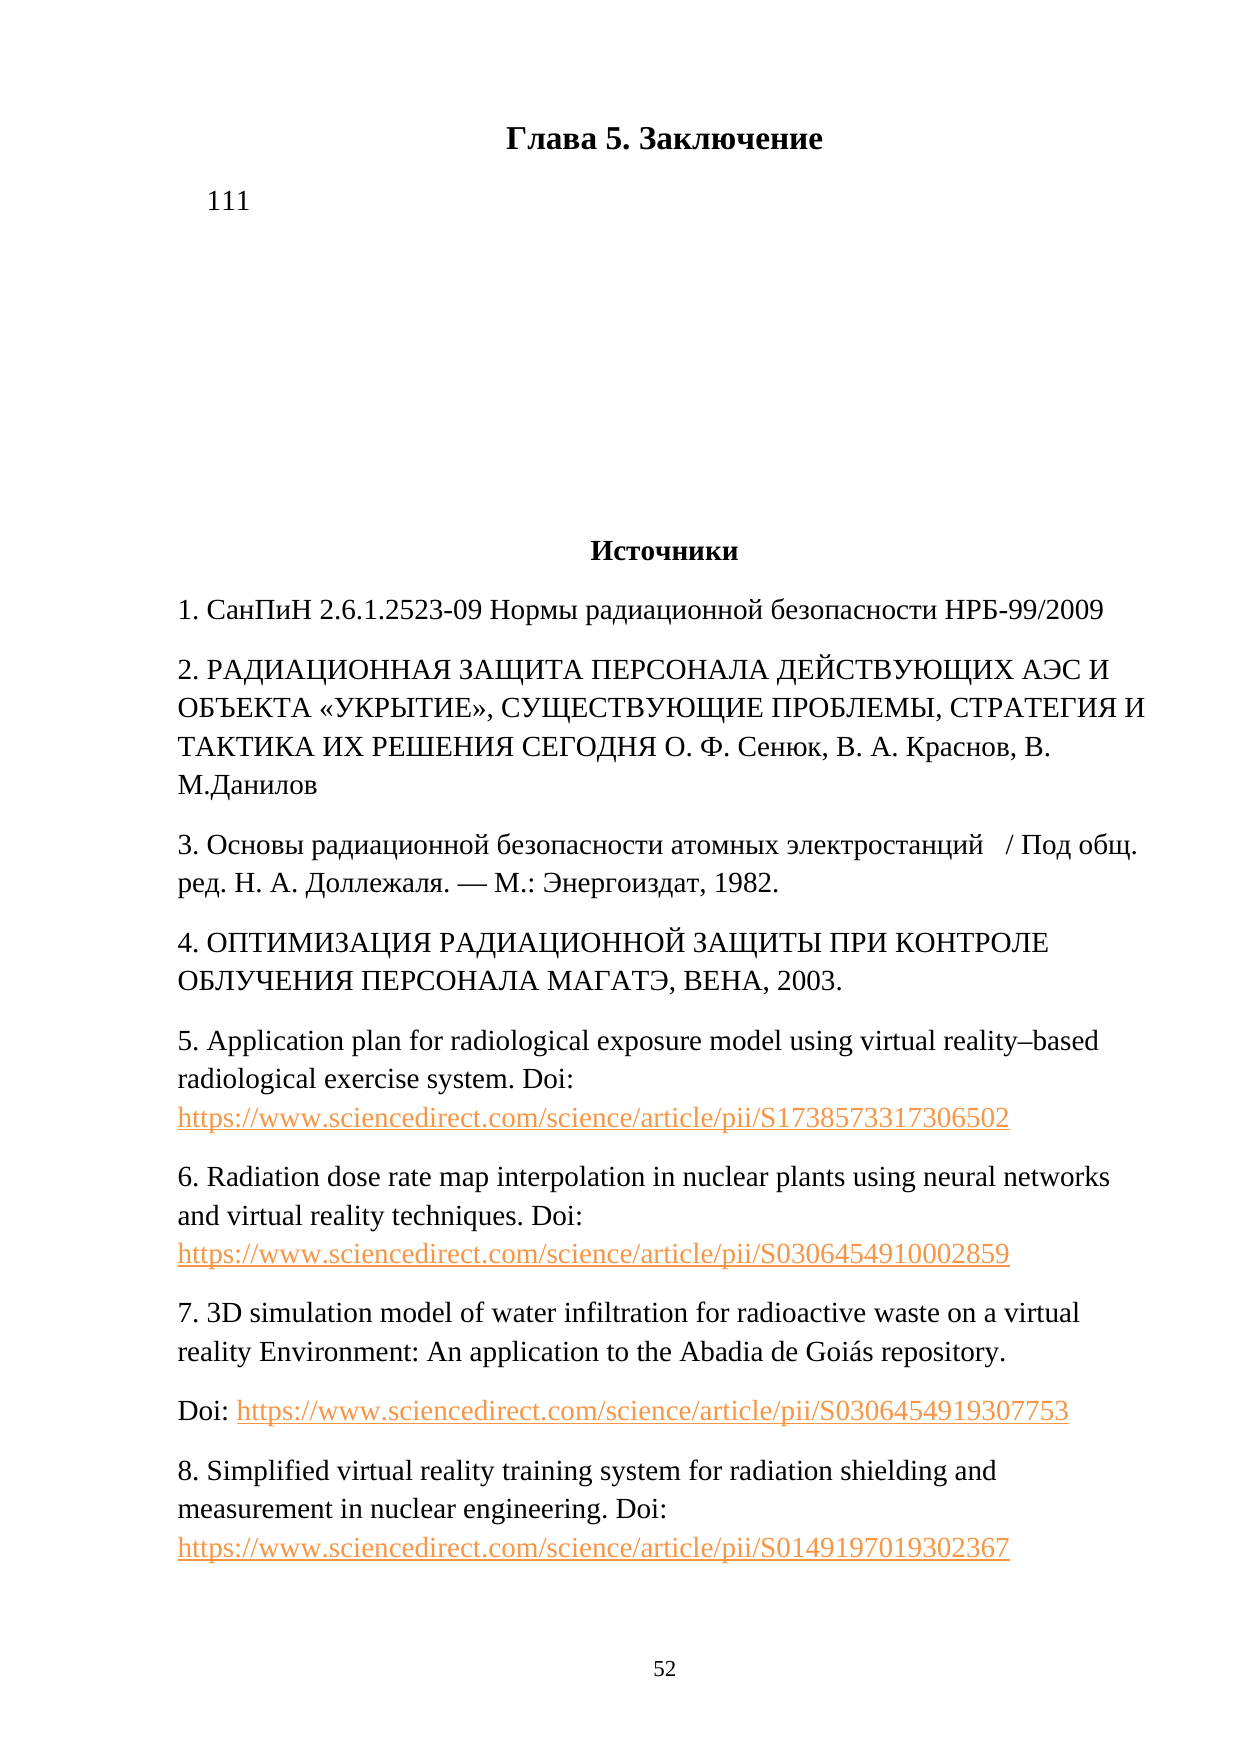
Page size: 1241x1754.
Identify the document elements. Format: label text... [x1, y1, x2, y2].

text 6. Radiation dose rate map interpolation in nuclear plants using neural networks and virtual reality techniques. Doi: https://www.sciencedirect.com/science/article/pii/S0306454910002859 [177, 1159, 1152, 1270]
text Doi: https://www.sciencedirect.com/science/article/pii/S0306454919307753 [177, 1393, 1152, 1427]
text 111 [177, 183, 1152, 217]
text 8. Simplified virtual reality training system for radiation shielding and measurement in nuclear engineering. Doi: https://www.sciencedirect.com/science/article/pii/S0149197019302367 [177, 1453, 1152, 1563]
text 1. СанПиН 2.6.1.2523-09 Нормы радиационной безопасности НРБ-99/2009 [177, 592, 1152, 626]
text Глава 5. Заключение [177, 118, 1152, 156]
text 4. ОПТИМИЗАЦИЯ РАДИАЦИОННОЙ ЗАЩИТЫ ПРИ КОНТРОЛЕ ОБЛУЧЕНИЯ ПЕРСОНАЛА МАГАТЭ, ВЕНА, 2003. [177, 925, 1152, 997]
text 3. Основы радиационной безопасности атомных электростанций / Под общ. ред. Н. А. Доллежаля. — М.: Энергоиздат, 1982. [177, 827, 1152, 899]
text 7. 3D simulation model of water infiltration for radioactive waste on a virtual reality Environment: An application to the Abadia de Goiás repository. [177, 1296, 1152, 1368]
text 2. РАДИАЦИОННАЯ ЗАЩИТА ПЕРСОНАЛА ДЕЙСТВУЮЩИХ АЭС И ОБЪЕКТА «УКРЫТИЕ», СУЩЕСТВУЮЩИЕ ПРОБЛЕМЫ, СТРАТЕГИЯ И ТАКТИКА ИХ РЕШЕНИЯ СЕГОДНЯ О. Ф. Сенюк, В. А. Краснов, В. М.Данилов [177, 652, 1152, 801]
text Источники [177, 533, 1152, 567]
text 5. Application plan for radiological exposure model using virtual reality–based radiological exercise system. Doi: https://www.sciencedirect.com/science/article/pii/S1738573317306502 [177, 1023, 1152, 1133]
